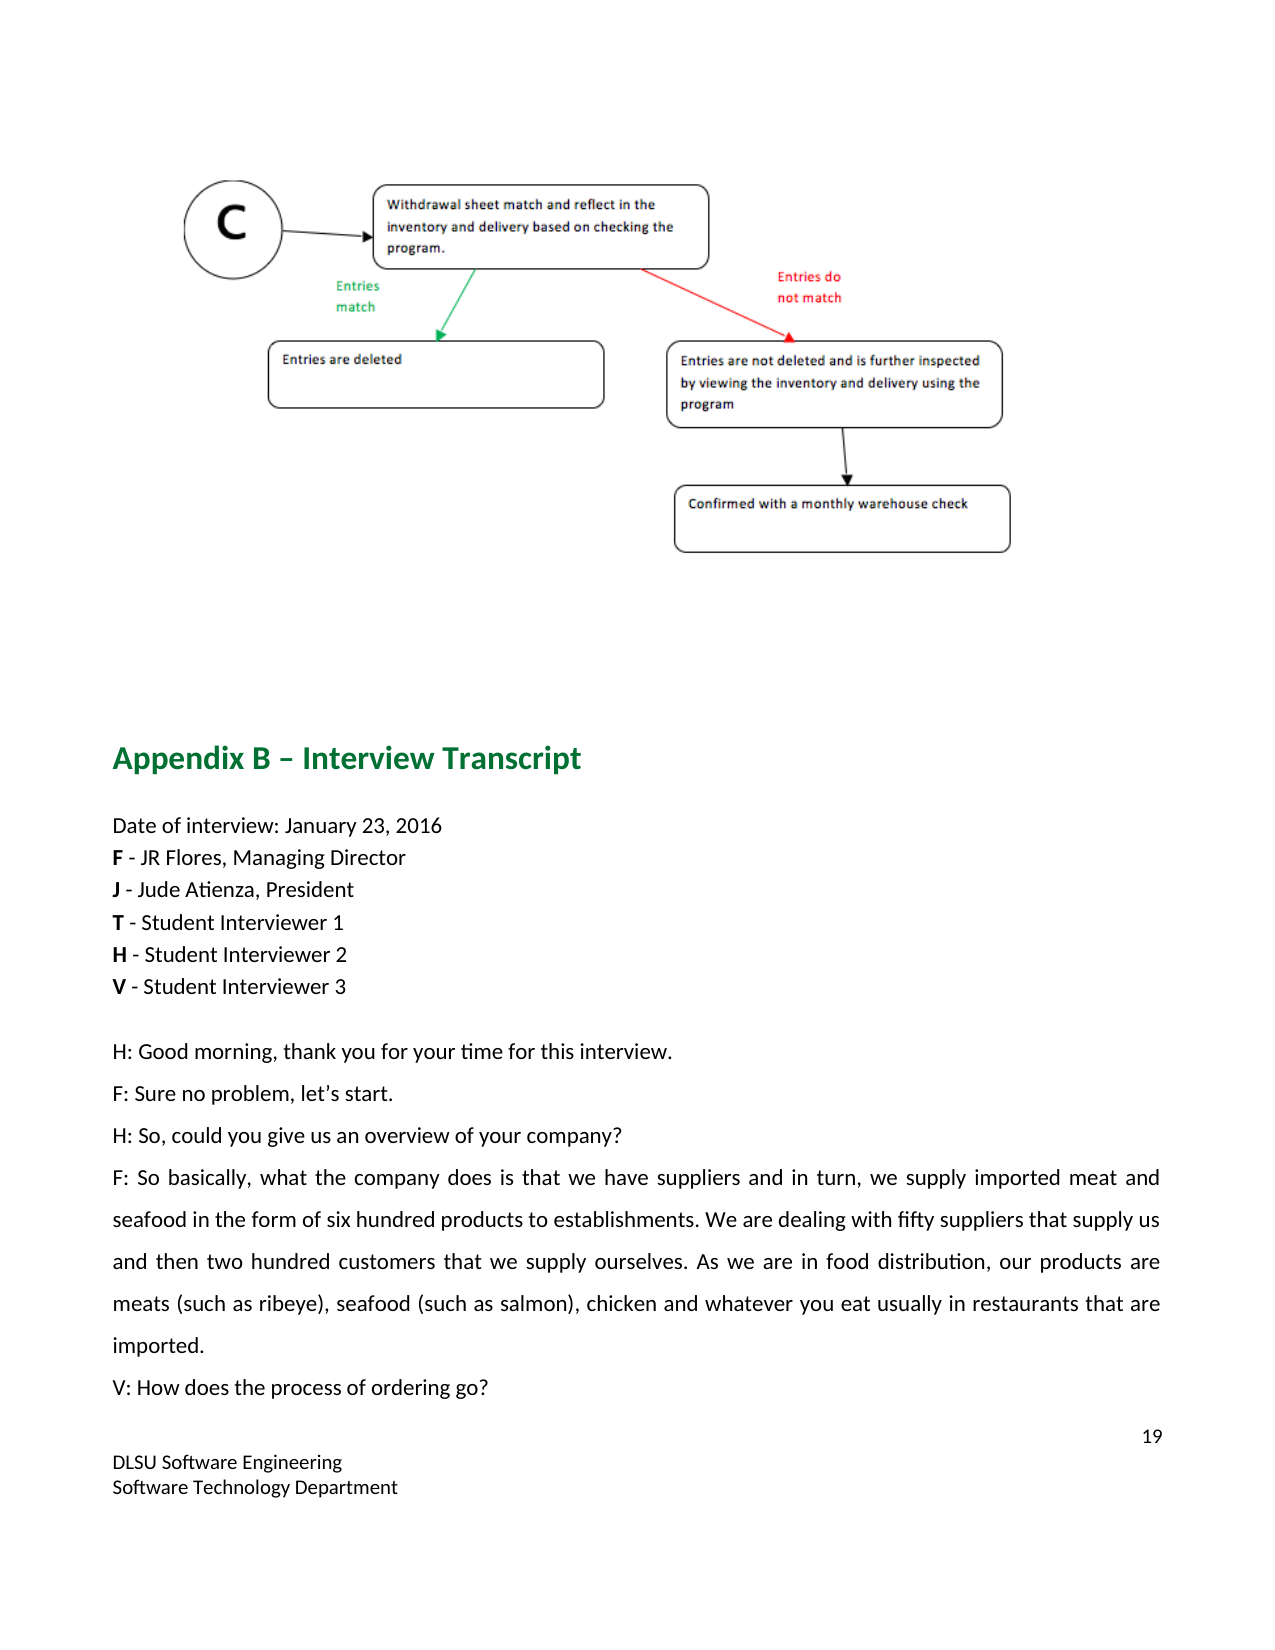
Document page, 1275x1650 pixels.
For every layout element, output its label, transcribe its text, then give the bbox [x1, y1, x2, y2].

text H: So, could you give us an overview of your company? [112, 1121, 1162, 1149]
text V: How does the process of ordering go? [112, 1373, 1162, 1401]
text F - JR Flores, Managing Director [112, 843, 1162, 871]
text V - Student Interviewer 3 [112, 972, 1162, 1000]
picture [112, 150, 1163, 700]
text J - Jude Atienza, President [112, 875, 1162, 903]
text T - Student Interviewer 1 [112, 908, 1162, 936]
text F: So basically, what the company does is that we have suppliers and in turn, we supply imported meat and seafood in the form of six hundred products to establishments. We are dealing with fifty suppliers that supply us and then two hundred customers that we supply ourselves. As we are in food distribution, our products are meats (such as ribeye), seafood (such as salmon), chicken and whatever you eat usually in restaurants that are imported. [112, 1163, 1162, 1359]
text Appendix B – Interview Transcript [112, 737, 1162, 778]
text H - Student Interviewer 2 [112, 940, 1162, 968]
text H: Good morning, thank you for your time for this interview. [112, 1037, 1162, 1065]
text F: Sure no problem, let’s start. [112, 1079, 1162, 1107]
text Date of interview: January 23, 2016 [112, 811, 1162, 839]
